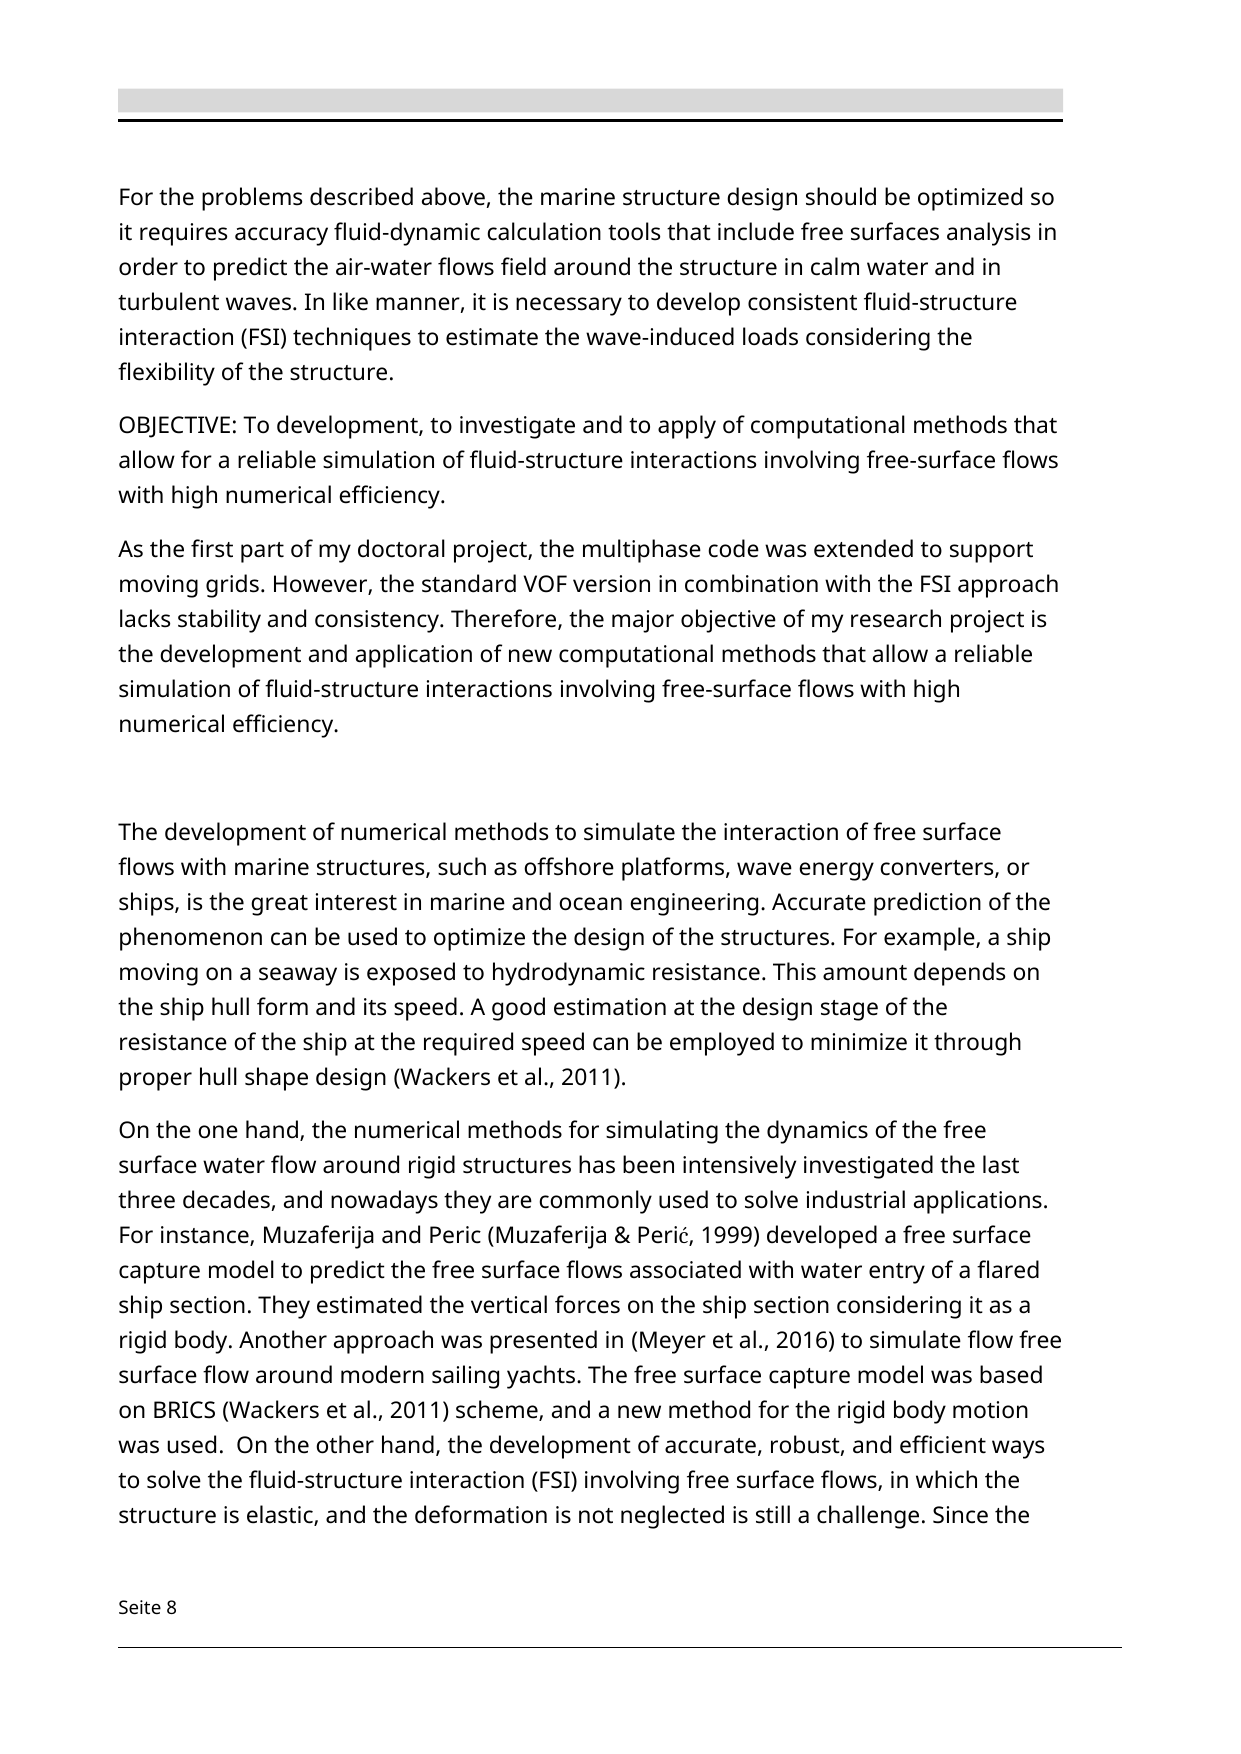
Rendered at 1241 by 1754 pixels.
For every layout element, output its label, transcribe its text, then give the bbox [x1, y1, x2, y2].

text The development of numerical methods to simulate the interaction of free surface flows with marine structures, such as offshore platforms, wave energy converters, or ships, is the great interest in marine and ocean engineering. Accurate prediction of the phenomenon can be used to optimize the design of the structures. For example, a ship moving on a seaway is exposed to hydrodynamic resistance. This amount depends on the ship hull form and its speed. A good estimation at the design stage of the resistance of the ship at the required speed can be employed to minimize it through proper hull shape design (Wackers et al., 2011). [118, 816, 1063, 1092]
text OBJECTIVE: To development, to investigate and to apply of computational methods that allow for a reliable simulation of fluid-structure interactions involving free-surface flows with high numerical efficiency. [118, 409, 1063, 511]
text For the problems described above, the marine structure design should be optimized so it requires accuracy fluid-dynamic calculation tools that include free surfaces analysis in order to predict the air-water flows field around the structure in calm water and in turbulent waves. In like manner, it is necessary to develop consistent fluid-structure interaction (FSI) techniques to estimate the wave-induced loads considering the flexibility of the structure. [118, 181, 1063, 387]
text As the first part of my doctoral project, the multiphase code was extended to support moving grids. However, the standard VOF version in combination with the FSI approach lacks stability and consistency. Therefore, the major objective of my research project is the development and application of new computational methods that allow a reliable simulation of fluid-structure interactions involving free-surface flows with high numerical efficiency. [118, 533, 1063, 739]
